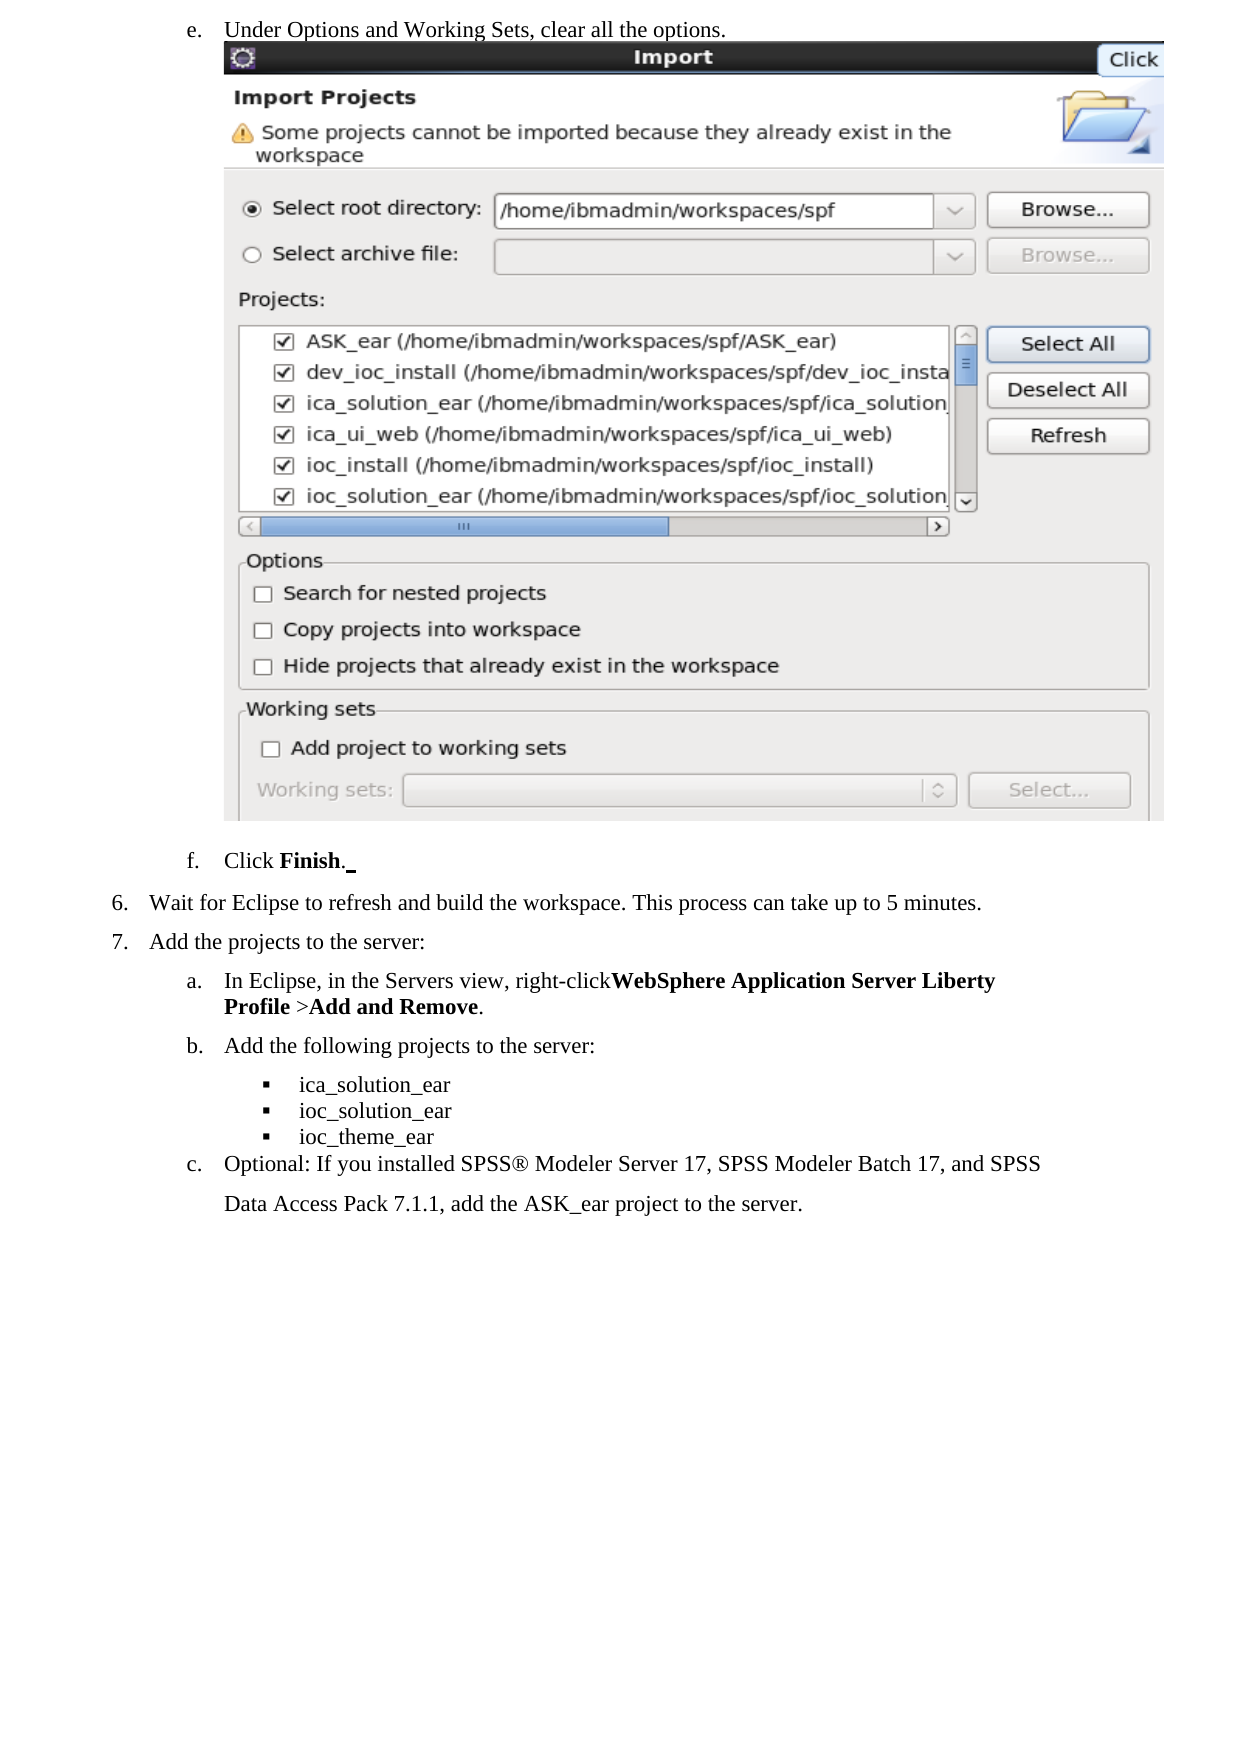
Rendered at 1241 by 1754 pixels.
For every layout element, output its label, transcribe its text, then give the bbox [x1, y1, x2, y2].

picture [223, 41, 1164, 821]
list Optional: If you installed SPSS® Modeler Server 17, SPSS Modeler Batch 17, and SPSS Data Access Pack 7.1.1, add the ASK_ear project to the server. [186, 1150, 1078, 1219]
list ica_solution_ear [261, 1071, 1078, 1097]
list ioc_solution_ear [261, 1097, 1078, 1123]
list Add the following projects to the server: [186, 1032, 1078, 1058]
list Wait for Eclipse to refresh and build the workspace. This process can take up to 5 minutes. [111, 889, 1078, 915]
list Add the projects to the server: [111, 928, 1078, 954]
list In Eclipse, in the Servers view, right-clickWebSphere Application Server Liberty Profile >Add and Remove. [186, 967, 1078, 1019]
list ioc_theme_ear [261, 1123, 1078, 1150]
list Click Finish. [186, 833, 1078, 876]
